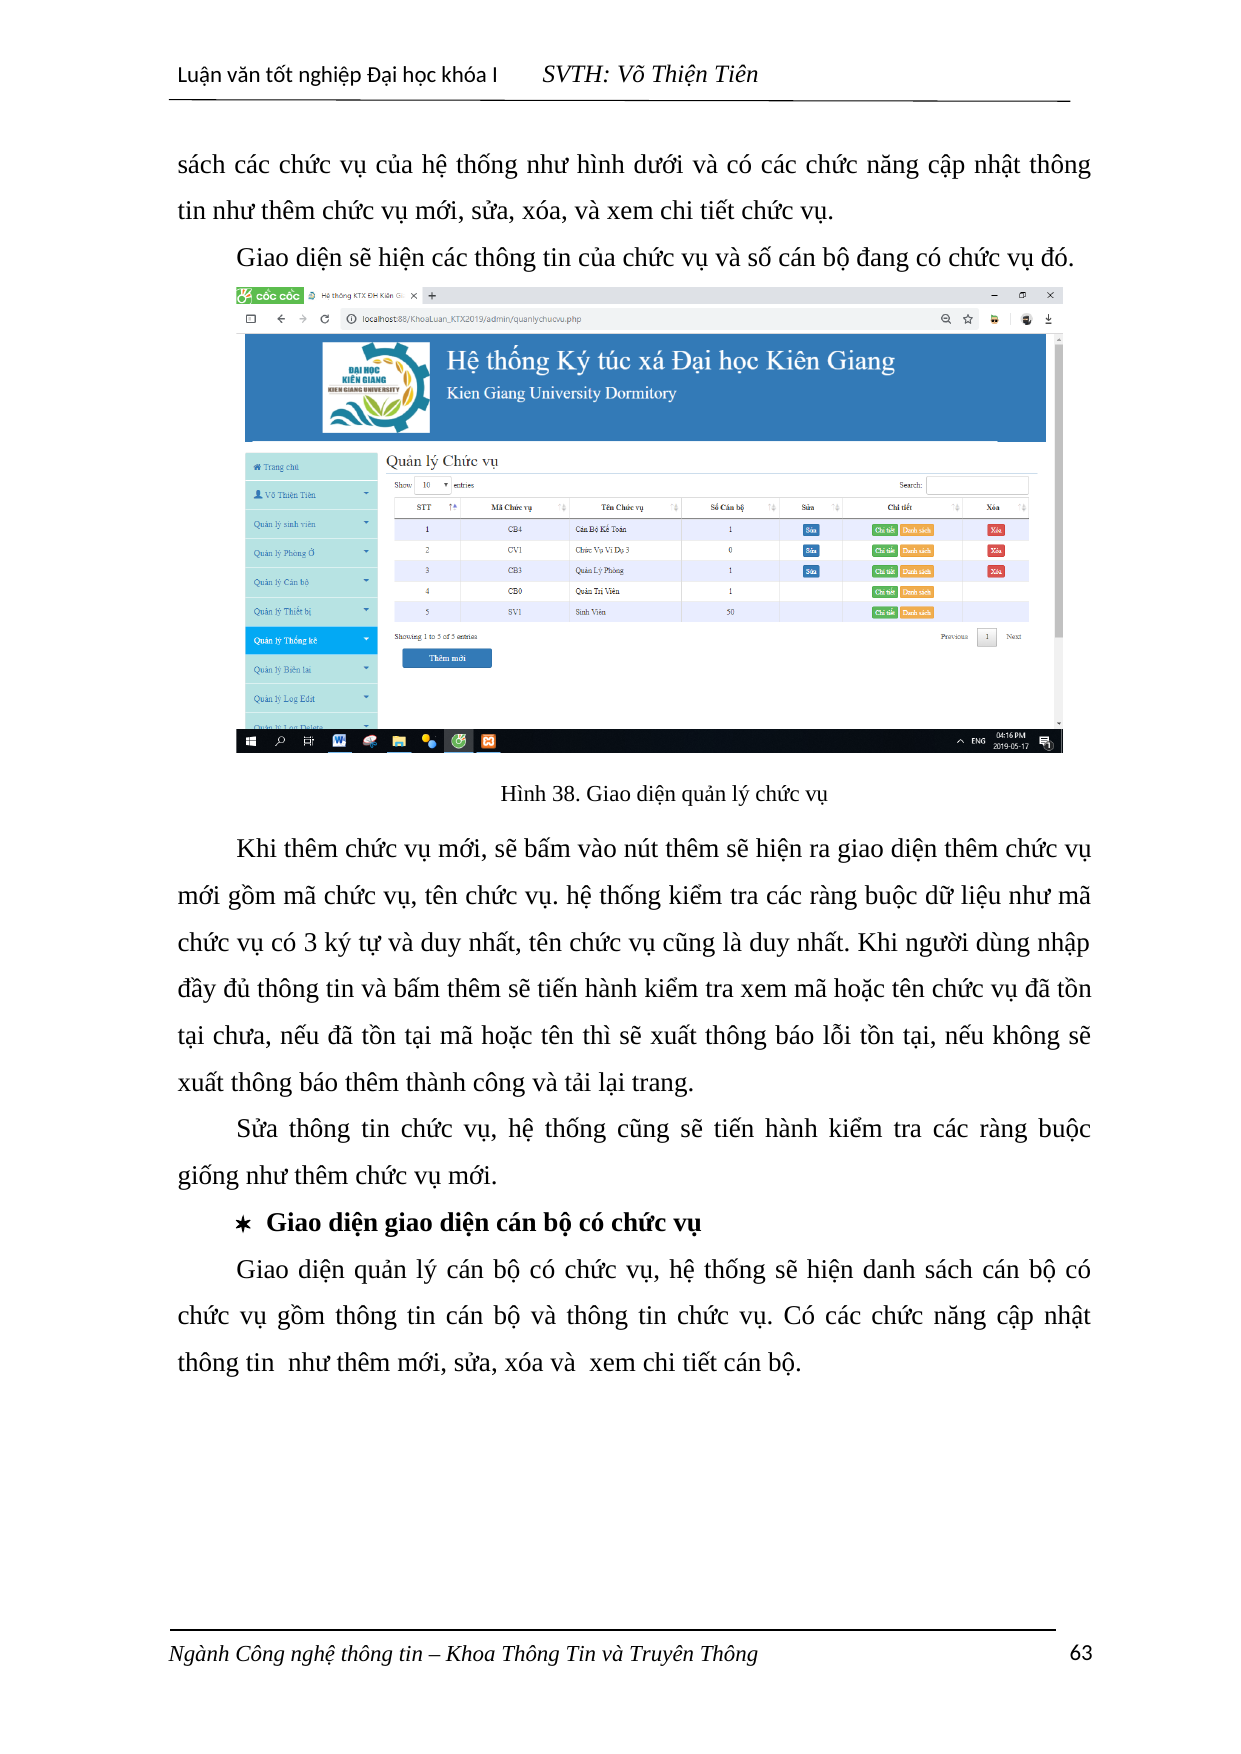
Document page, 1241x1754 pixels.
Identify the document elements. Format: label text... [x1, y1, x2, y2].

text Khi thêm chức vụ mới, sẽ bấm vào nút thêm sẽ hiện ra giao diện thêm chức vụ mới gồm mã chức vụ, tên chức vụ. hệ thống kiểm tra các ràng buộc dữ liệu như mã chức vụ có 3 ký tự và duy nhất, tên chức vụ cũng là duy nhất. Khi người dùng nhập đầy đủ thông tin và bấm thêm sẽ tiến hành kiểm tra xem mã hoặc tên chức vụ đã tồn tại chưa, nếu đã tồn tại mã hoặc tên thì sẽ xuất thông báo lỗi tồn tại, nếu không sẽ xuất thông báo thêm thành công và tải lại trang. [177, 832, 1092, 1097]
text Hình 38. Giao diện quản lý chức vụ [236, 781, 1092, 807]
text Sửa thông tin chức vụ, hệ thống cũng sẽ tiến hành kiểm tra các ràng buộc giống như thêm chức vụ mới. [177, 1112, 1092, 1190]
text Giao diện sẽ hiện các thông tin của chức vụ và số cán bộ đang có chức vụ đó. [177, 241, 1092, 272]
text Giao diện quản lý cán bộ có chức vụ, hệ thống sẽ hiện danh sách cán bộ có chức vụ gồm thông tin cán bộ và thông tin chức vụ. Có các chức năng cập nhật thông tin như thêm mới, sửa, xóa và xem chi tiết cán bộ. [177, 1253, 1092, 1377]
picture [236, 287, 1063, 753]
list Giao diện giao diện cán bộ có chức vụ [177, 1206, 1092, 1237]
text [177, 148, 1092, 226]
